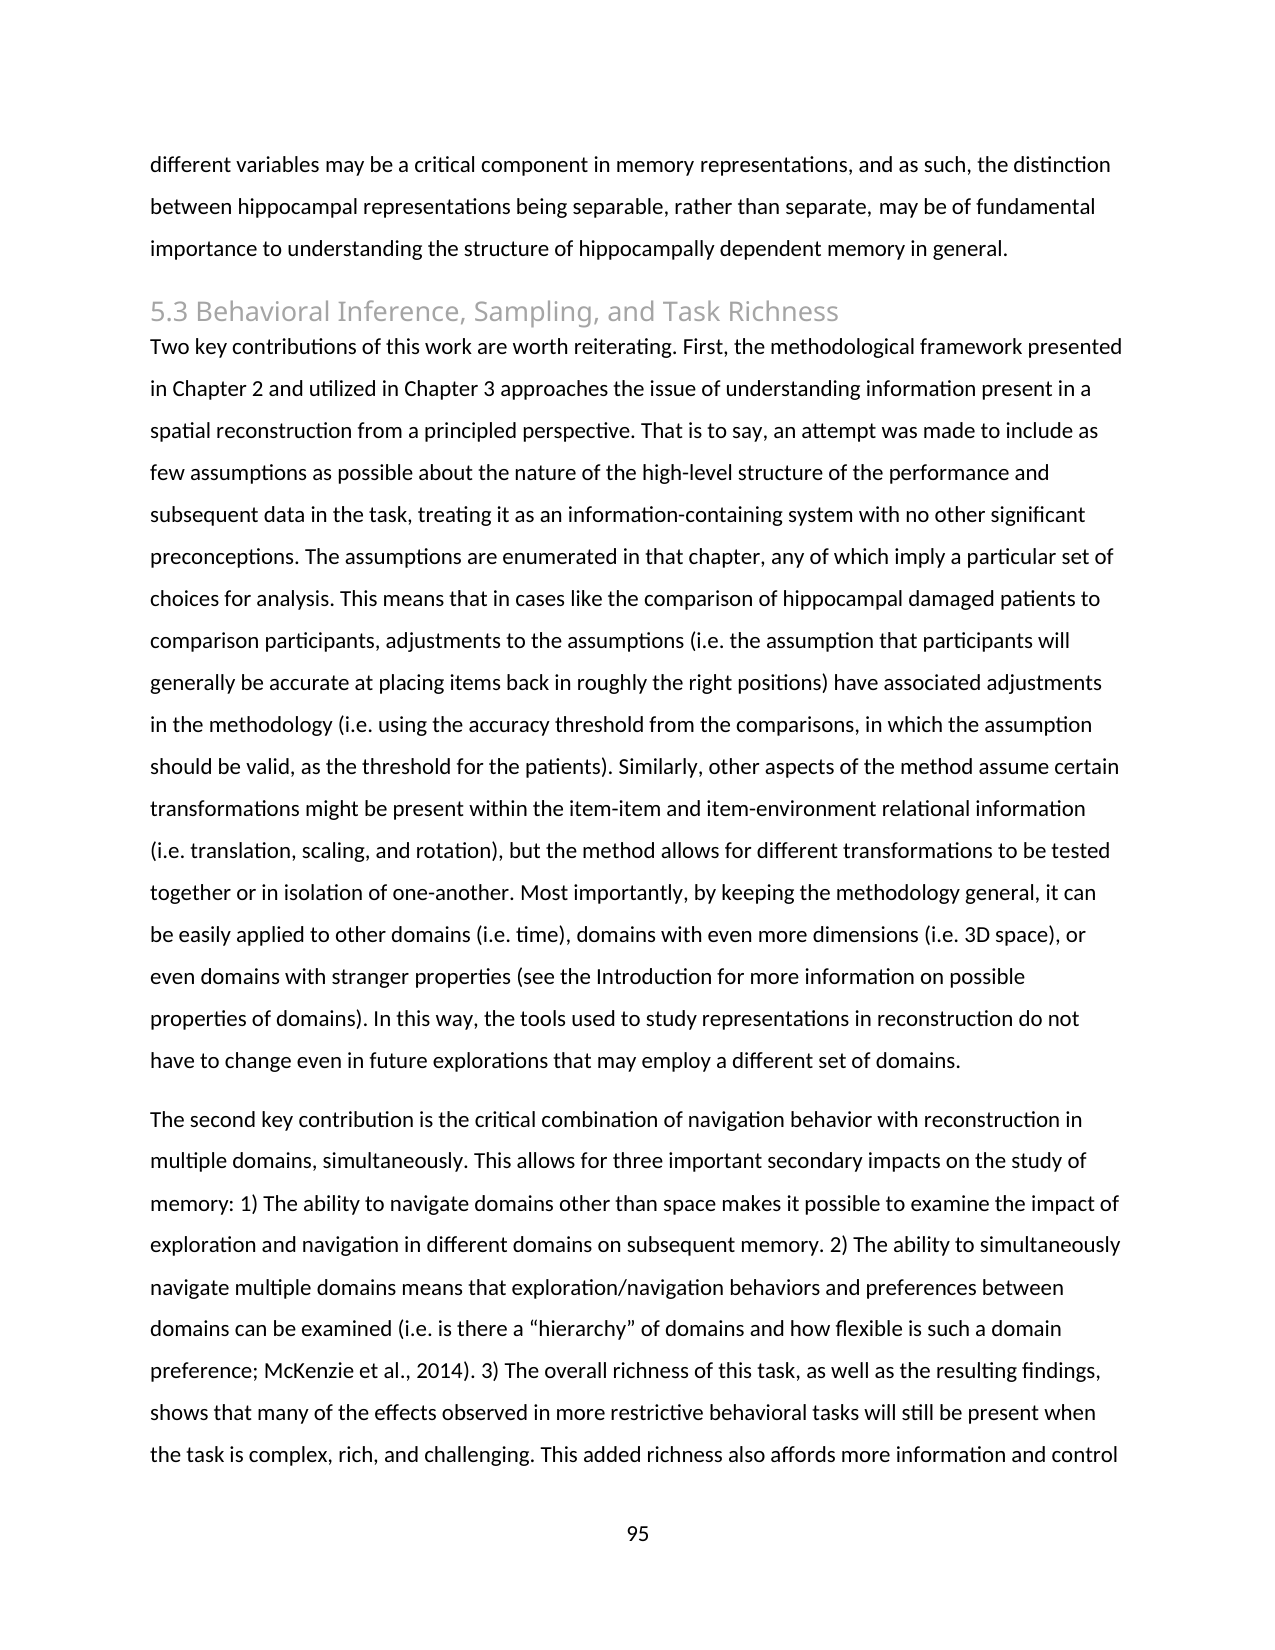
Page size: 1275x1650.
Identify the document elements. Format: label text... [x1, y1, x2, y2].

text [150, 150, 1125, 262]
text Two key contributions of this work are worth reiterating. First, the methodological framework presented in Chapter 2 and utilized in Chapter 3 approaches the issue of understanding information present in a spatial reconstruction from a principled perspective. That is to say, an attempt was made to include as few assumptions as possible about the nature of the high-level structure of the performance and subsequent data in the task, treating it as an information-containing system with no other significant preconceptions. The assumptions are enumerated in that chapter, any of which imply a particular set of choices for analysis. This means that in cases like the comparison of hippocampal damaged patients to comparison participants, adjustments to the assumptions (i.e. the assumption that participants will generally be accurate at placing items back in roughly the right positions) have associated adjustments in the methodology (i.e. using the accuracy threshold from the comparisons, in which the assumption should be valid, as the threshold for the patients). Similarly, other aspects of the method assume certain transformations might be present within the item-item and item-environment relational information (i.e. translation, scaling, and rotation), but the method allows for different transformations to be tested together or in isolation of one-another. Most importantly, by keeping the methodology general, it can be easily applied to other domains (i.e. time), domains with even more dimensions (i.e. 3D space), or even domains with stranger properties (see the Introduction for more information on possible properties of domains). In this way, the tools used to study representations in reconstruction do not have to change even in future explorations that may employ a different set of domains. [150, 332, 1125, 1074]
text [150, 1105, 1125, 1468]
subtitle 5.3 Behavioral Inference, Sampling, and Task Richness [150, 293, 1125, 329]
